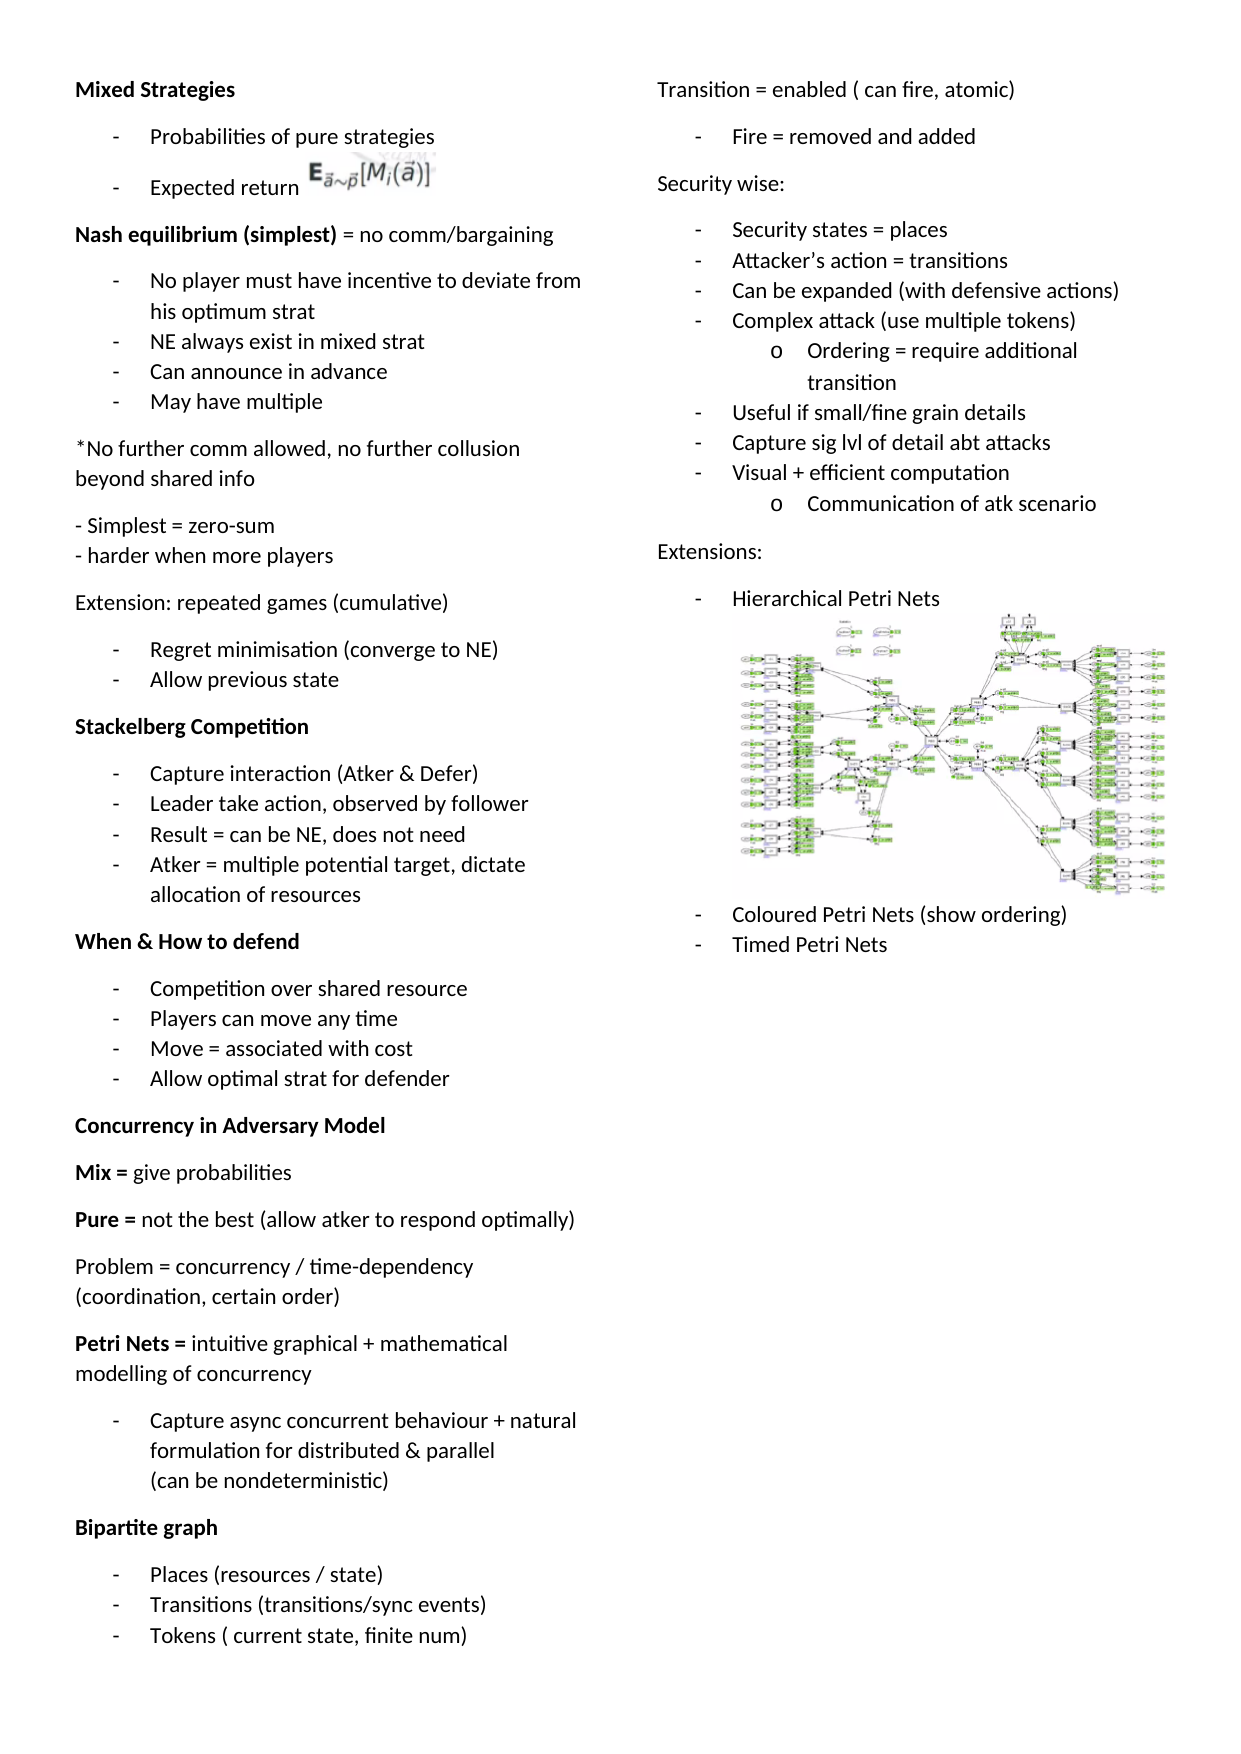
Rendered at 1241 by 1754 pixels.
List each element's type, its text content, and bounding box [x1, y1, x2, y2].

text Mixed Strategies [75, 75, 583, 103]
text Stackelberg Competition [75, 712, 583, 740]
text Mix = give probabilities [75, 1158, 583, 1186]
list No player must have incentive to deviate from his optimum strat [112, 267, 583, 325]
list Can be expanded (with defensive actions) [694, 276, 1165, 304]
list Coloured Petri Nets (show ordering) [694, 900, 1165, 928]
list Allow previous state [112, 666, 583, 693]
text Nash equilibrium (simplest) = no comm/bargaining [75, 220, 583, 248]
list Capture async concurrent behaviour + natural formulation for distributed & parallel (can be nondeterministic) [112, 1406, 583, 1494]
list Result = can be NE, does not need [112, 820, 583, 848]
list Can announce in advance [112, 357, 583, 385]
list Transitions (transitions/sync events) [112, 1591, 583, 1618]
list Security states = places [694, 216, 1165, 244]
list Fire = removed and added [694, 122, 1165, 150]
list Timed Petri Nets [694, 931, 1165, 959]
list Capture interaction (Atker & Defer) [112, 759, 583, 787]
list Atker = multiple potential target, dictate allocation of resources [112, 850, 583, 908]
list Allow optimal strat for defender [112, 1064, 583, 1092]
text Concurrency in Adversary Model [75, 1111, 583, 1139]
text When & How to defend [75, 927, 583, 955]
list Tokens ( current state, finite num) [112, 1621, 583, 1649]
list Communication of atk scenario [769, 489, 1165, 518]
list Ordering = require additional transition [769, 336, 1165, 396]
list Attacker’s action = transitions [694, 246, 1165, 274]
list Visual + efficient computation [694, 458, 1165, 486]
list Move = associated with cost [112, 1034, 583, 1062]
text Extension: repeated games (cumulative) [75, 588, 583, 616]
text Petri Nets = intuitive graphical + mathematical modelling of concurrency [75, 1329, 583, 1387]
list Leader take action, observed by follower [112, 789, 583, 817]
list Useful if small/fine grain details [694, 398, 1165, 426]
list Hierarchical Petri Nets [694, 584, 1165, 898]
list Expected return [112, 152, 583, 201]
text Extensions: [657, 537, 1165, 565]
list Complex attack (use multiple tokens) [694, 306, 1165, 334]
list Competition over shared resource [112, 974, 583, 1002]
text Problem = concurrency / time-dependency (coordination, certain order) [75, 1252, 583, 1310]
list Probabilities of pure strategies [112, 122, 583, 150]
list Players can move any time [112, 1004, 583, 1032]
text Security wise: [657, 169, 1165, 197]
text Bipartite graph [75, 1513, 583, 1541]
list May have multiple [112, 387, 583, 415]
text Pure = not the best (allow atker to respond optimally) [75, 1205, 583, 1233]
list NE always exist in mixed strat [112, 327, 583, 355]
text - Simplest = zero-sum - harder when more players [75, 511, 583, 569]
list Places (resources / state) [112, 1560, 583, 1588]
list Capture sig lvl of detail abt attacks [694, 428, 1165, 456]
text Transition = enabled ( can fire, atomic) [657, 75, 1165, 103]
text *No further comm allowed, no further collusion beyond shared info [75, 434, 583, 492]
list Regret minimisation (converge to NE) [112, 635, 583, 663]
